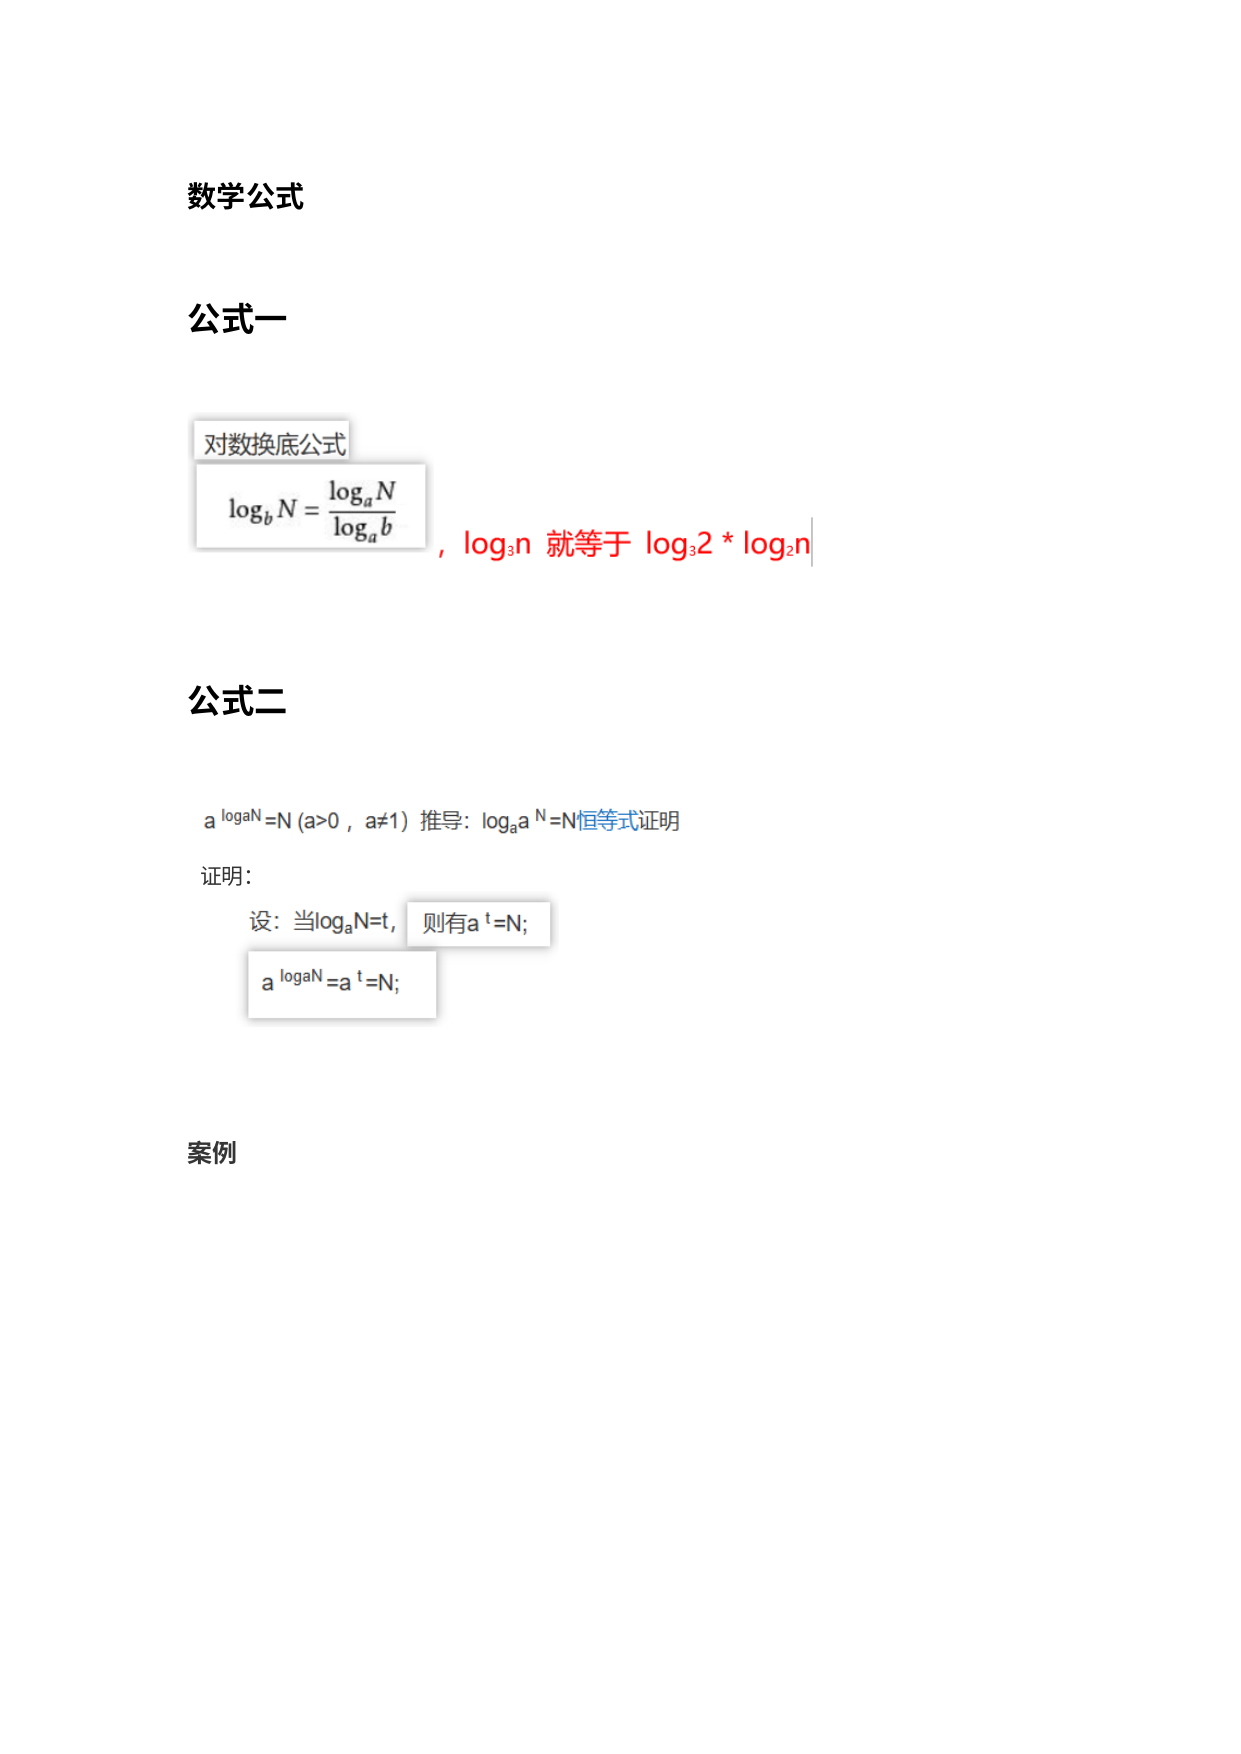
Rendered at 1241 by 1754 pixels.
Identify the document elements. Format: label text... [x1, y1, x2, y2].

picture [231, 891, 559, 1027]
picture [187, 793, 694, 837]
subtitle 公式一 [187, 285, 1053, 350]
subtitle 公式二 [187, 667, 1053, 732]
subtitle 数学公式 [187, 162, 1053, 227]
subtitle 案例 [187, 1119, 1053, 1184]
picture [187, 412, 818, 570]
text 证明： [187, 859, 1053, 891]
